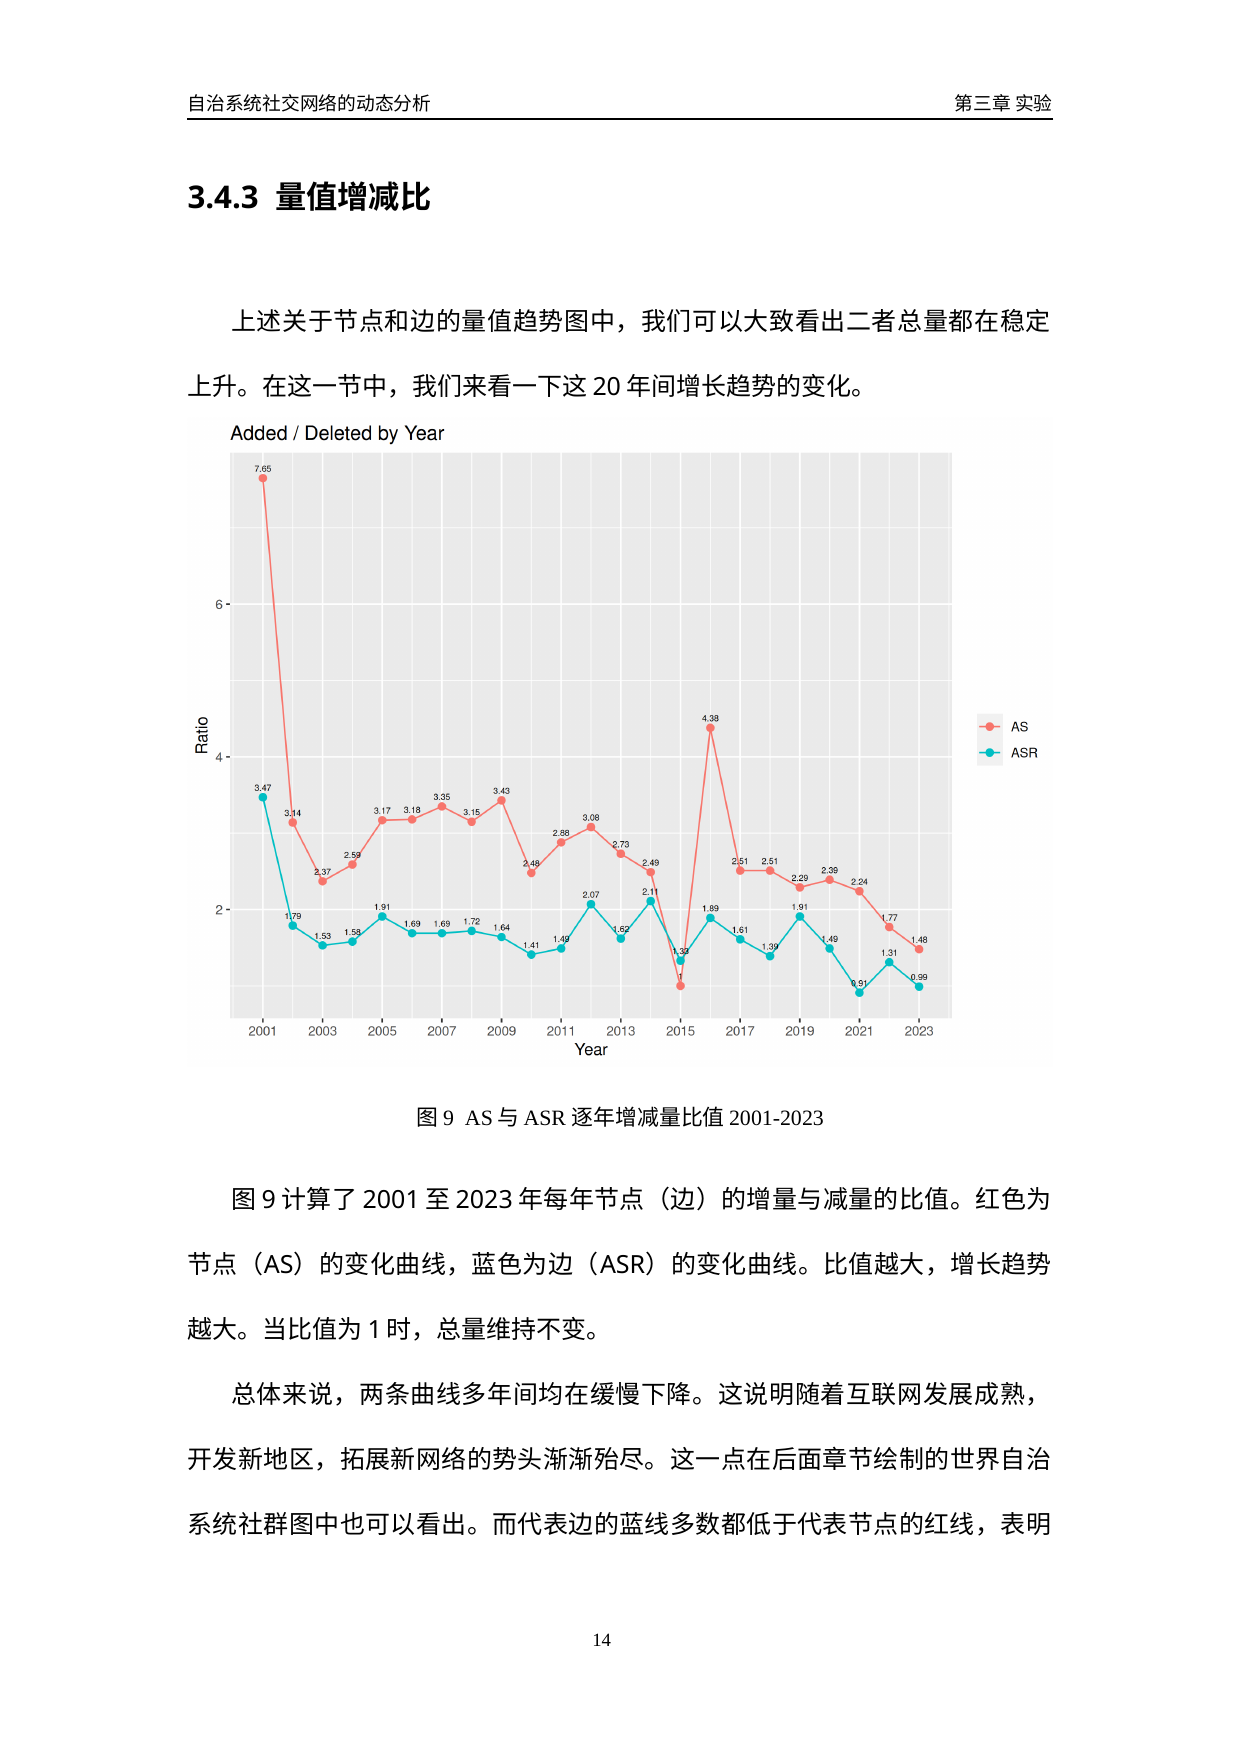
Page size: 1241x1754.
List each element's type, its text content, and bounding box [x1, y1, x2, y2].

picture [187, 417, 1053, 1067]
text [187, 1360, 1053, 1555]
text 上述关于节点和边的量值趋势图中，我们可以大致看出二者总量都在稳定上升。在这一节中，我们来看一下这20年间增长趋势的变化。 [187, 287, 1053, 417]
text 图9计算了2001至2023年每年节点（边）的增量与减量的比值。红色为节点（AS）的变化曲线，蓝色为边（ASR）的变化曲线。比值越大，增长趋势越大。当比值为1时，总量维持不变。 [187, 1165, 1053, 1360]
subtitle 3.4.3 量值增减比 [187, 162, 1053, 227]
text 图9 AS与ASR 逐年增减量比值2001-2023 [187, 1100, 1053, 1132]
